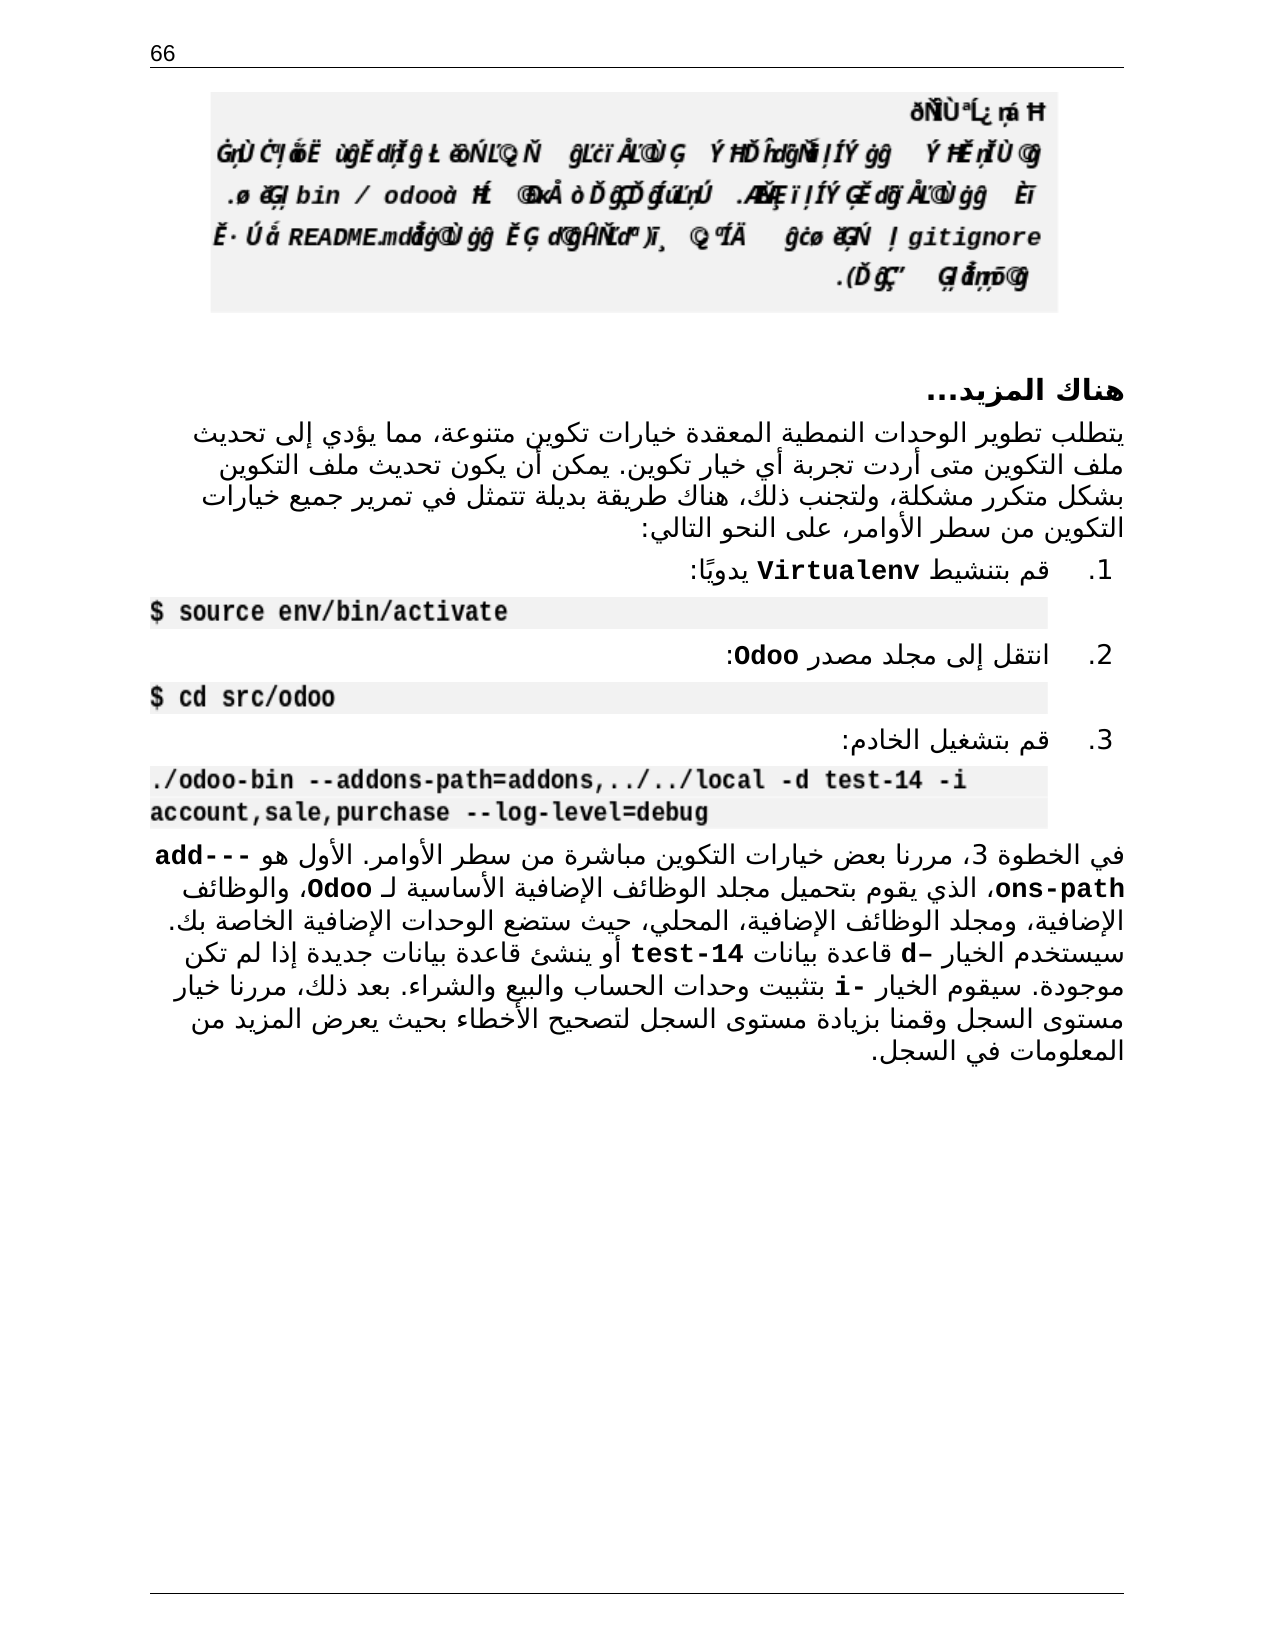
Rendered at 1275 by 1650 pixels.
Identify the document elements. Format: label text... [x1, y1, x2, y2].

list انتقل إلى مجلد مصدر Odoo: [150, 639, 1087, 672]
text يتطلب تطوير الوحدات النمطية المعقدة خيارات تكوين متنوعة، مما يؤدي إلى تحديث ملف التكوين متى أردت تجربة أي خيار تكوين. يمكن أن يكون تحديث ملف التكوين بشكل متكرر مشكلة، ولتجنب ذلك، هناك طريقة بديلة تتمثل في تمرير جميع خيارات التكوين من سطر الأوامر، على النحو التالي: [150, 417, 1125, 544]
list قم بتشغيل الخادم: [150, 724, 1087, 756]
list قم بتنشيط Virtualenv يدويًا: [150, 554, 1087, 587]
text هناك المزيد... [150, 373, 1125, 407]
text في الخطوة 3، مررنا بعض خيارات التكوين مباشرة من سطر الأوامر. الأول هو --add-ons-path، الذي يقوم بتحميل مجلد الوظائف الإضافية الأساسية لـ Odoo، والوظائف الإضافية، ومجلد الوظائف الإضافية، المحلي، حيث ستضع الوحدات الإضافية الخاصة بك. سيستخدم الخيار –d قاعدة بيانات test-14 أو ينشئ قاعدة بيانات جديدة إذا لم تكن موجودة. سيقوم الخيار -i بتثبيت وحدات الحساب والبيع والشراء. بعد ذلك، مررنا خيار مستوى السجل وقمنا بزيادة مستوى السجل لتصحيح الأخطاء بحيث يعرض المزيد من المعلومات في السجل. [150, 839, 1125, 1067]
